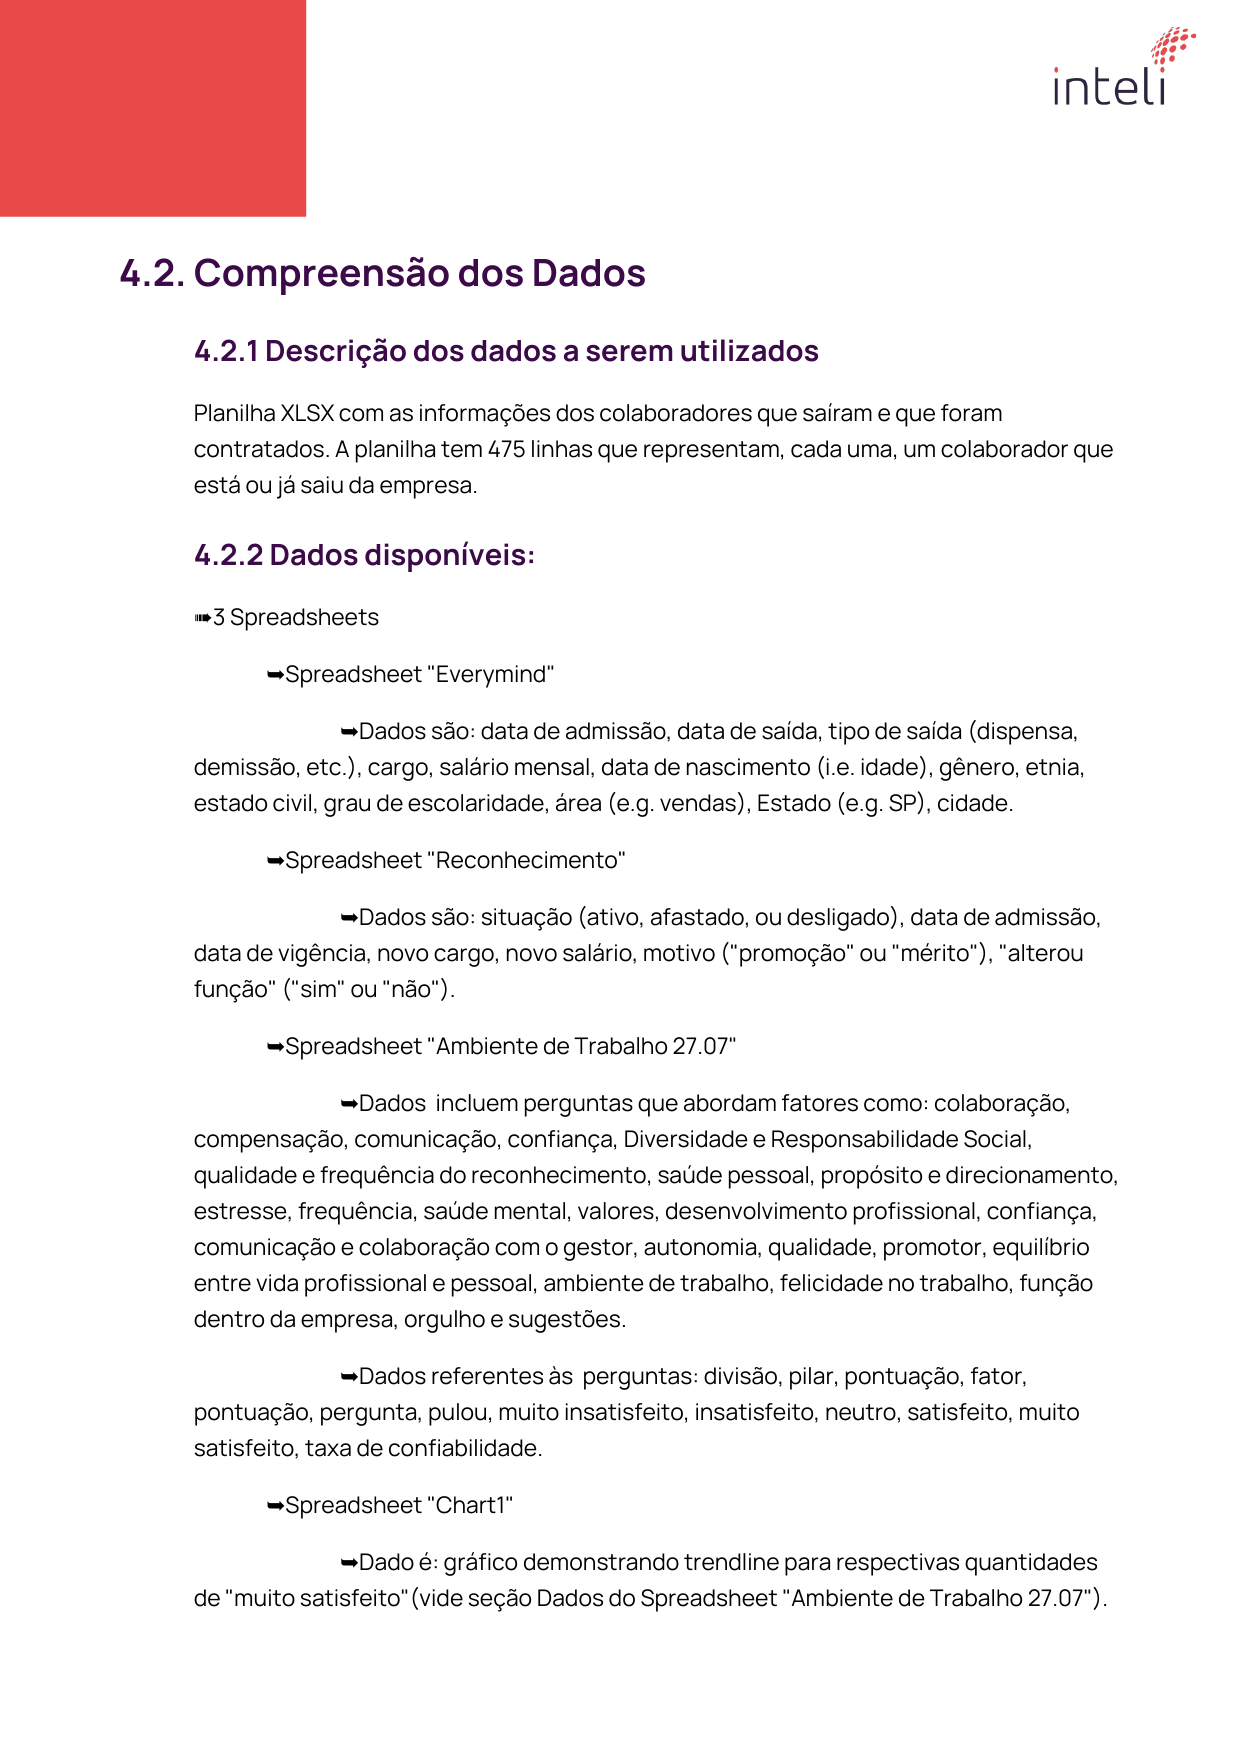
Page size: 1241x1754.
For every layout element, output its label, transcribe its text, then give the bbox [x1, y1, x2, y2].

text ➥Dados são: data de admissão, data de saída, tipo de saída (dispensa, demissão, etc.), cargo, salário mensal, data de nascimento (i.e. idade), gênero, etnia, estado civil, grau de escolaridade, área (e.g. vendas), Estado (e.g. SP), cidade. [193, 715, 1122, 818]
text ➥Spreadsheet "Everymind" [193, 658, 1122, 689]
picture [1054, 27, 1197, 105]
text ➥Dados incluem perguntas que abordam fatores como: colaboração, compensação, comunicação, confiança, Diversidade e Responsabilidade Social, qualidade e frequência do reconhecimento, saúde pessoal, propósito e direcionamento, estresse, frequência, saúde mental, valores, desenvolvimento profissional, confiança, comunicação e colaboração com o gestor, autonomia, qualidade, promotor, equilíbrio entre vida profissional e pessoal, ambiente de trabalho, felicidade no trabalho, função dentro da empresa, orgulho e sugestões. [193, 1087, 1122, 1334]
subtitle 4.2.1 Descrição dos dados a serem utilizados [193, 331, 1122, 371]
text ➠3 Spreadsheets [193, 601, 1122, 633]
text ➥Dado é: gráfico demonstrando trendline para respectivas quantidades de "muito satisfeito"(vide seção Dados do Spreadsheet "Ambiente de Trabalho 27.07"). [193, 1546, 1122, 1613]
text ➥Dados referentes às perguntas: divisão, pilar, pontuação, fator, pontuação, pergunta, pulou, muito insatisfeito, insatisfeito, neutro, satisfeito, muito satisfeito, taxa de confiabilidade. [193, 1360, 1122, 1463]
text ➥Spreadsheet "Chart1" [193, 1489, 1122, 1520]
text Planilha XLSX com as informações dos colaboradores que saíram e que foram contratados. A planilha tem 475 linhas que representam, cada uma, um colaborador que está ou já saiu da empresa. [193, 397, 1122, 501]
subtitle 4.2. Compreensão dos Dados [118, 124, 1122, 297]
text ➥Spreadsheet "Ambiente de Trabalho 27.07" [193, 1030, 1122, 1061]
text ➥Dados são: situação (ativo, afastado, ou desligado), data de admissão, data de vigência, novo cargo, novo salário, motivo ("promoção" ou "mérito"), "alterou função" ("sim" ou "não"). [193, 901, 1122, 1004]
picture [0, 0, 307, 217]
text ➥Spreadsheet "Reconhecimento" [193, 844, 1122, 875]
subtitle 4.2.2 Dados disponíveis: [193, 534, 1122, 574]
